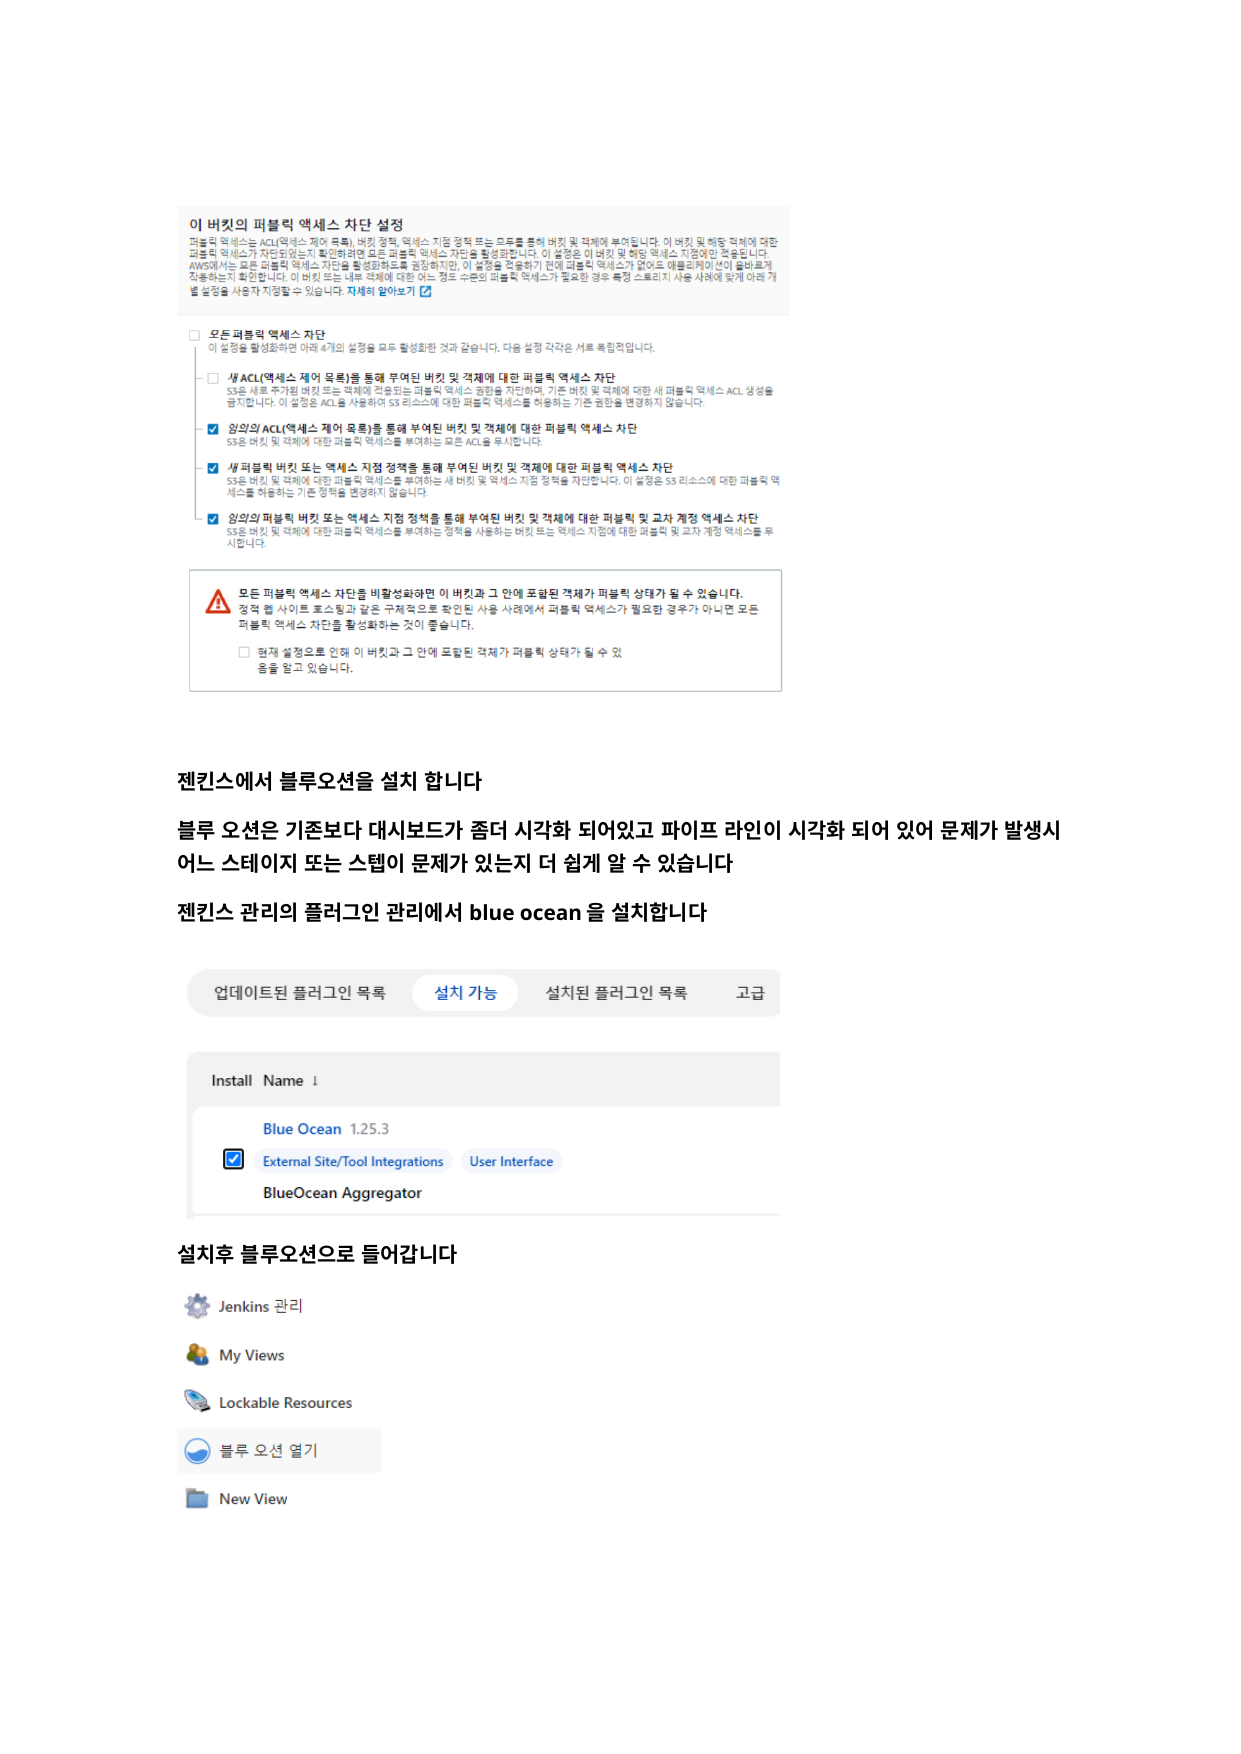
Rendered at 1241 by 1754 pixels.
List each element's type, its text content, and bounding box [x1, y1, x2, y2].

text 설치후 블루오션으로 들어갑니다 [177, 1238, 1063, 1268]
picture [177, 946, 781, 1219]
picture [177, 206, 790, 700]
text 젠킨스에서 블루오션을 설치 합니다 [177, 766, 1063, 796]
text 젠킨스 관리의 플러그인 관리에서 blue ocean을 설치합니다 [177, 897, 1063, 927]
picture [177, 1287, 382, 1529]
text 블루 오션은 기존보다 대시보드가 좀더 시각화 되어있고 파이프 라인이 시각화 되어 있어 문제가 발생시 어느 스테이지 또는 스텝이 문제가 있는지 더 쉽게 알 수 있습니다 [177, 815, 1063, 878]
